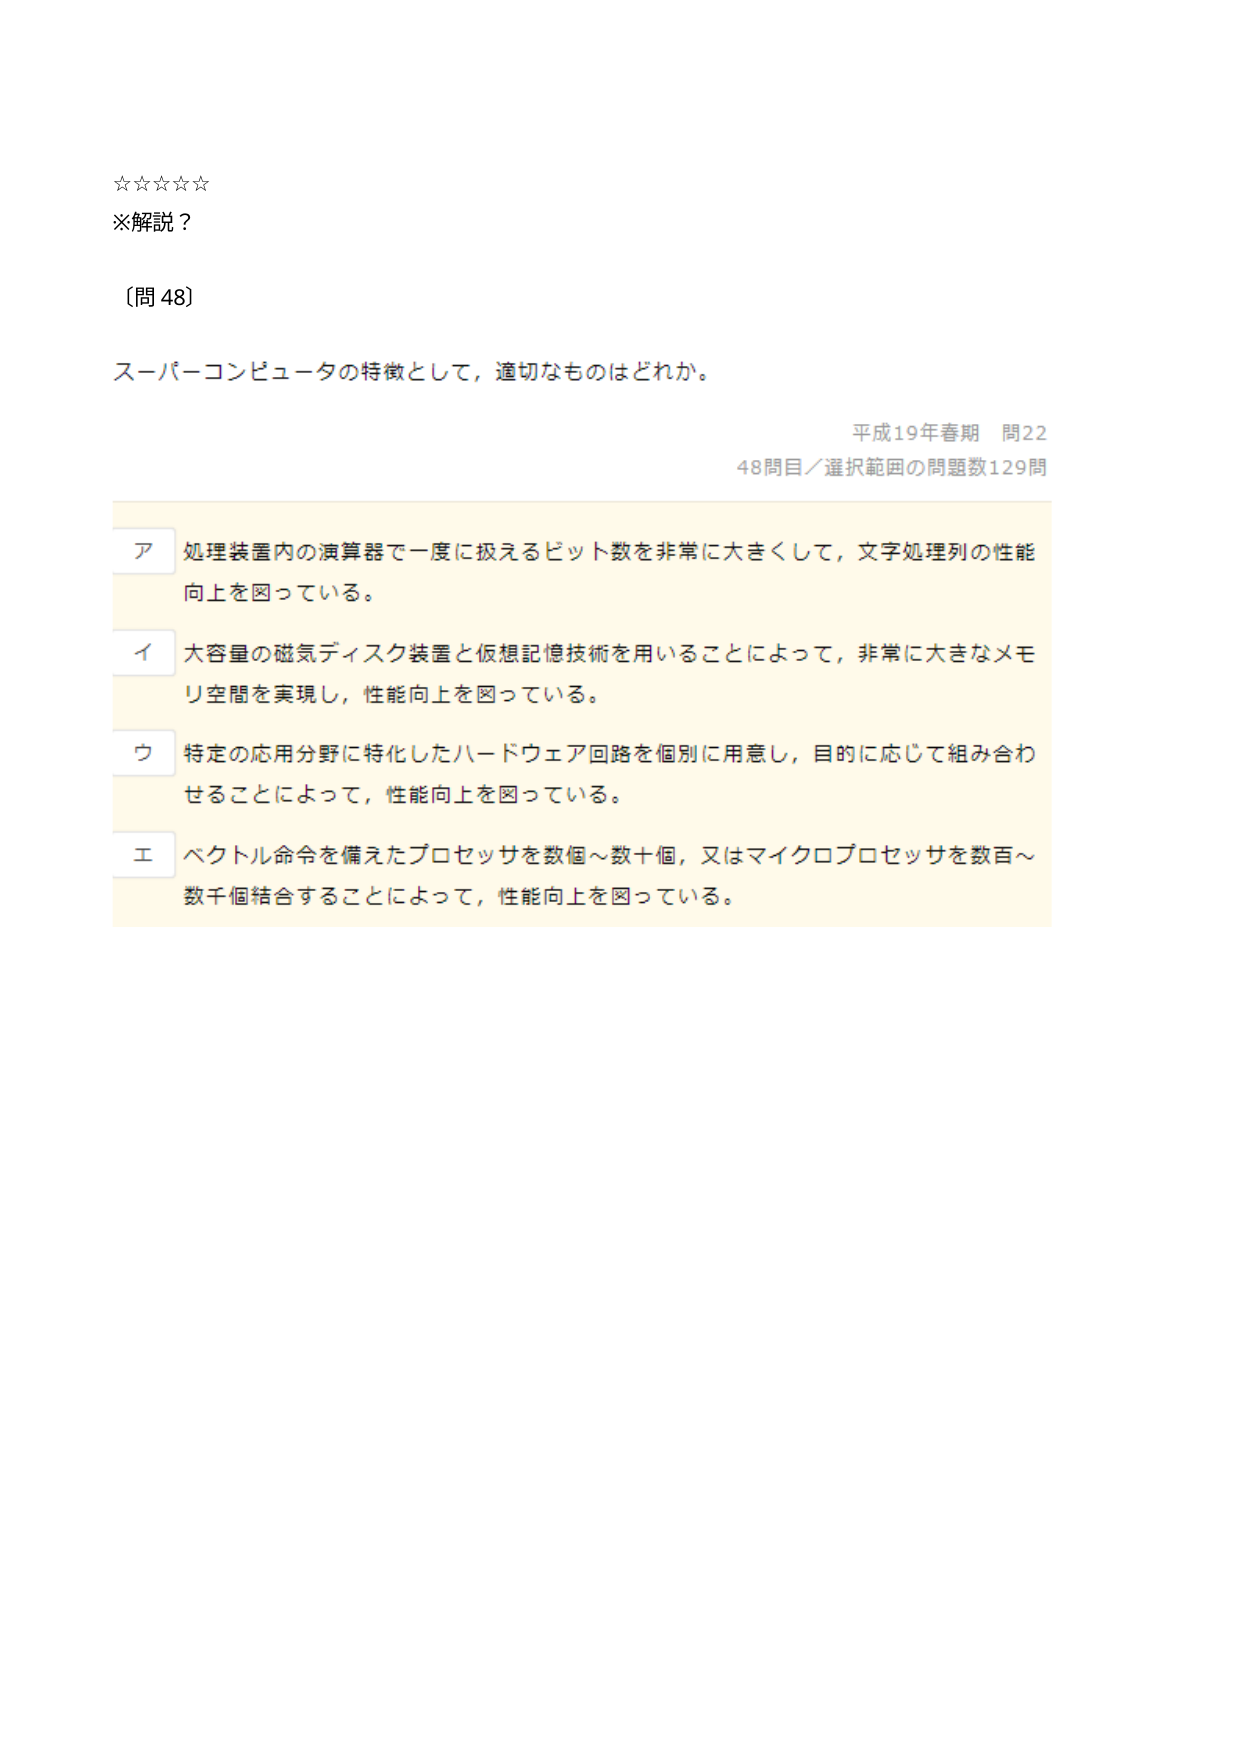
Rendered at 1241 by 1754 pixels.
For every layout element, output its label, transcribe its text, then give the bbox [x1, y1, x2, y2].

picture [112, 352, 1052, 927]
text ※解説？ [112, 202, 1128, 239]
text ☆☆☆☆☆ [112, 164, 1128, 202]
text 〔問48〕 [112, 277, 1128, 314]
